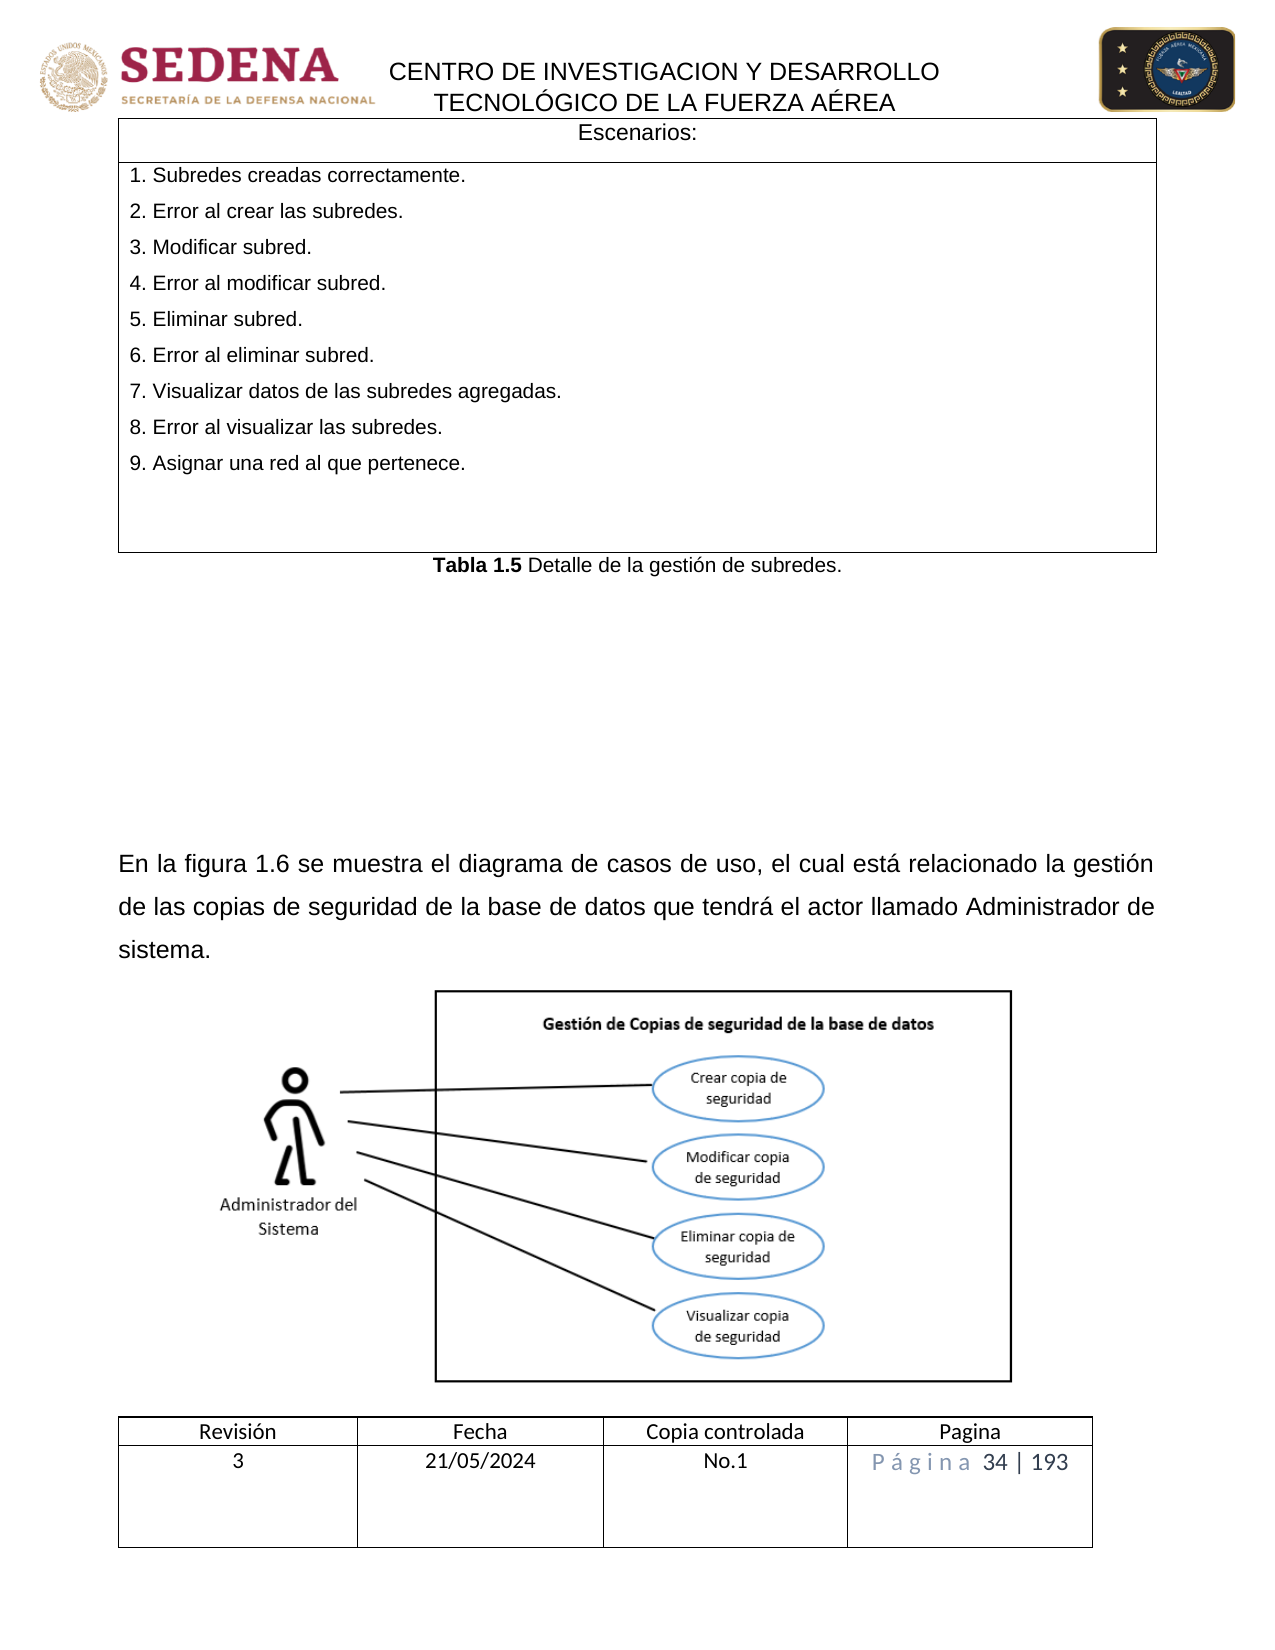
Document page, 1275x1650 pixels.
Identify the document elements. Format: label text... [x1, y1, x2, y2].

text En la figura 1.6 se muestra el diagrama de casos de uso, el cual está relacionado la gestión de las copias de seguridad de la base de datos que tendrá el actor llamado Administrador de sistema. [118, 849, 1157, 964]
table_cell 1. Subredes creadas correctamente. 2. Error al crear las subredes. 3. Modificar subred. 4. Error al modificar subred. 5. Eliminar subred. 6. Error al eliminar subred. 7. Visualizar datos de las subredes agregadas. 8. Error al visualizar las subredes. 9. Asignar una red al que pertenece. [119, 163, 1156, 552]
picture [200, 977, 1076, 1399]
picture [39, 27, 1236, 112]
text Tabla 1.5 Detalle de la gestión de subredes. [118, 553, 1157, 577]
table_cell Escenarios: [119, 119, 1156, 162]
